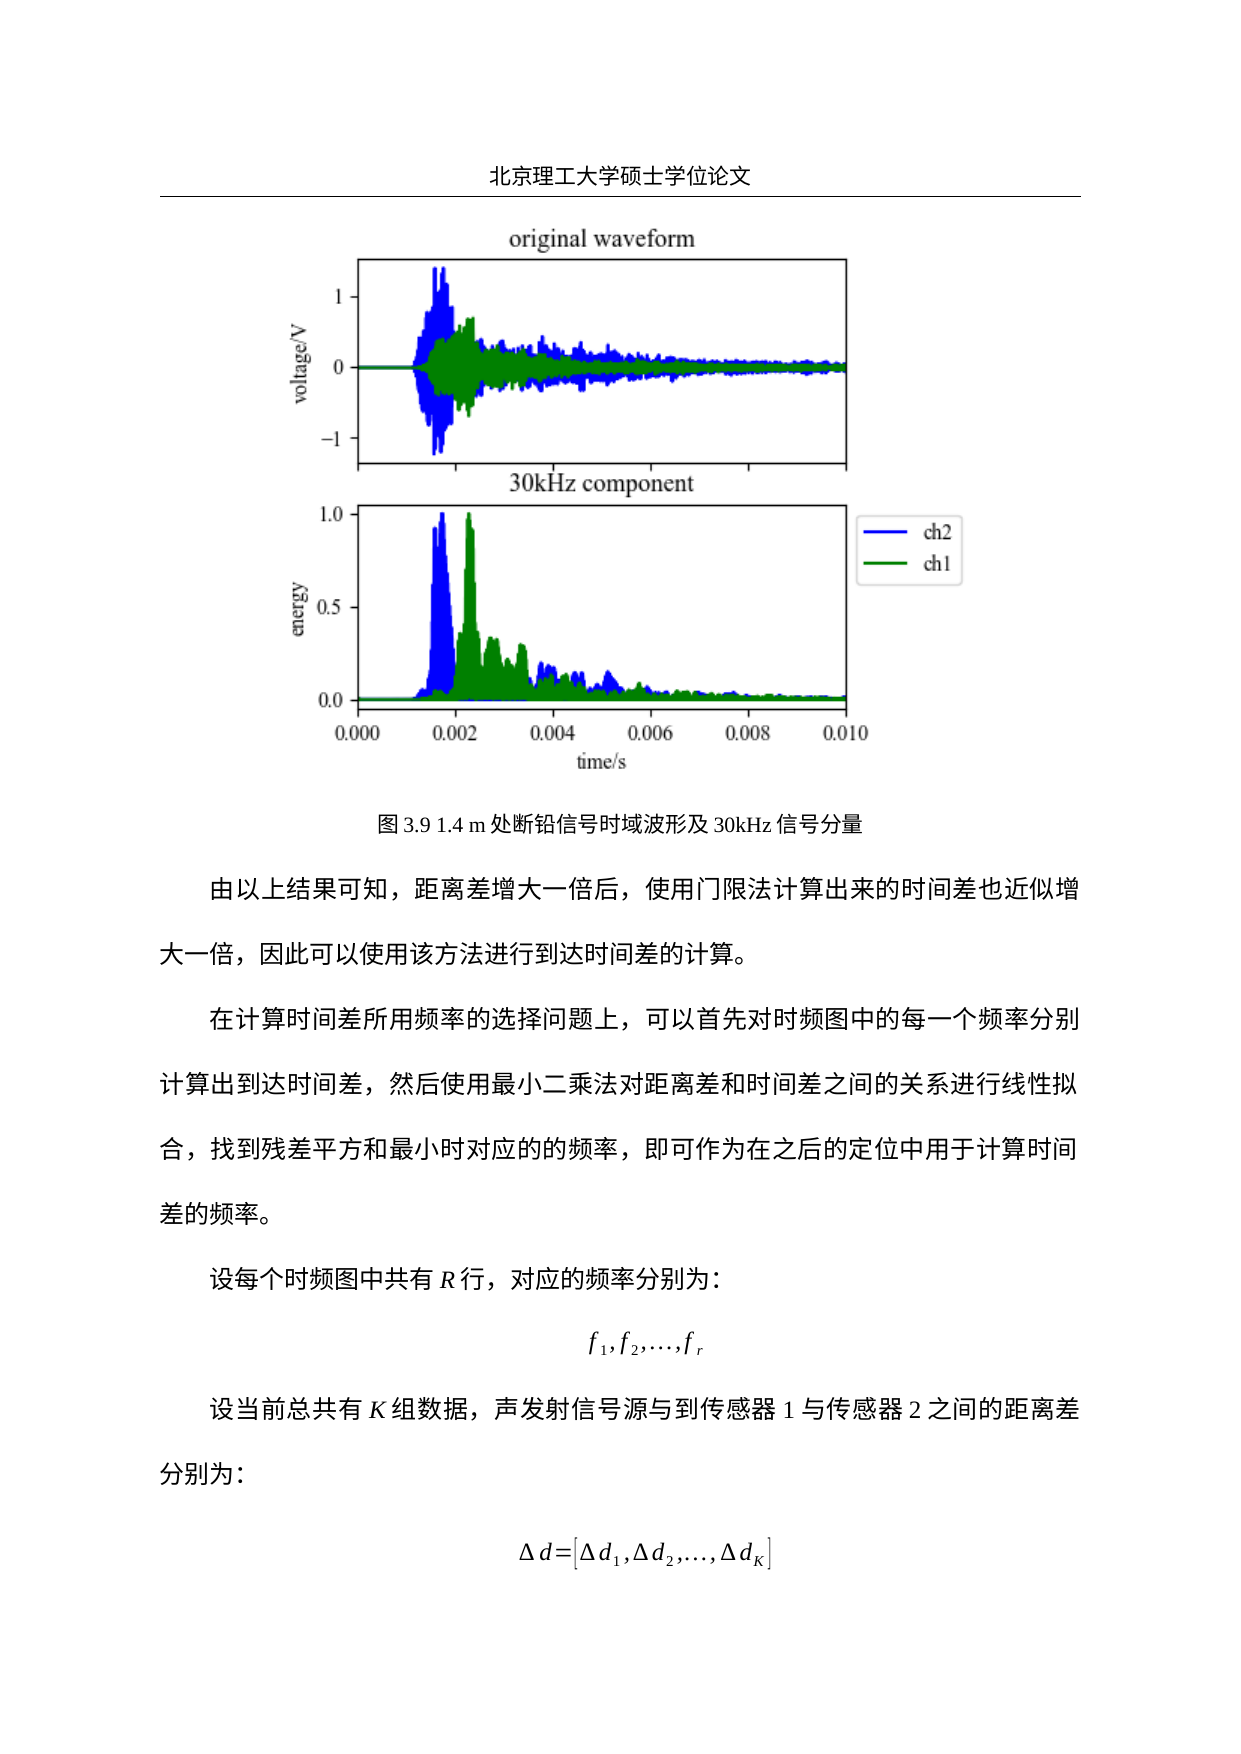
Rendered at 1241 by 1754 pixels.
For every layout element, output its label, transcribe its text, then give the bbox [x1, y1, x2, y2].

list 在计算时间差所用频率的选择问题上，可以首先对时频图中的每一个频率分别计算出到达时间差，然后使用最小二乘法对距离差和时间差之间的关系进行线性拟合，找到残差平方和最小时对应的的频率，即可作为在之后的定位中用于计算时间差的频率。 [159, 986, 1081, 1246]
list 设当前总共有K组数据，声发射信号源与到传感器1与传感器2之间的距离差分别为： [159, 1376, 1081, 1506]
text 由以上结果可知，距离差增大一倍后，使用门限法计算出来的时间差也近似增大一倍，因此可以使用该方法进行到达时间差的计算。 [159, 856, 1081, 986]
picture [245, 221, 995, 778]
text 图3.9 1.4 m处断铅信号时域波形及30kHz信号分量 [159, 807, 1081, 839]
list 设每个时频图中共有R行，对应的频率分别为： [159, 1246, 1081, 1311]
